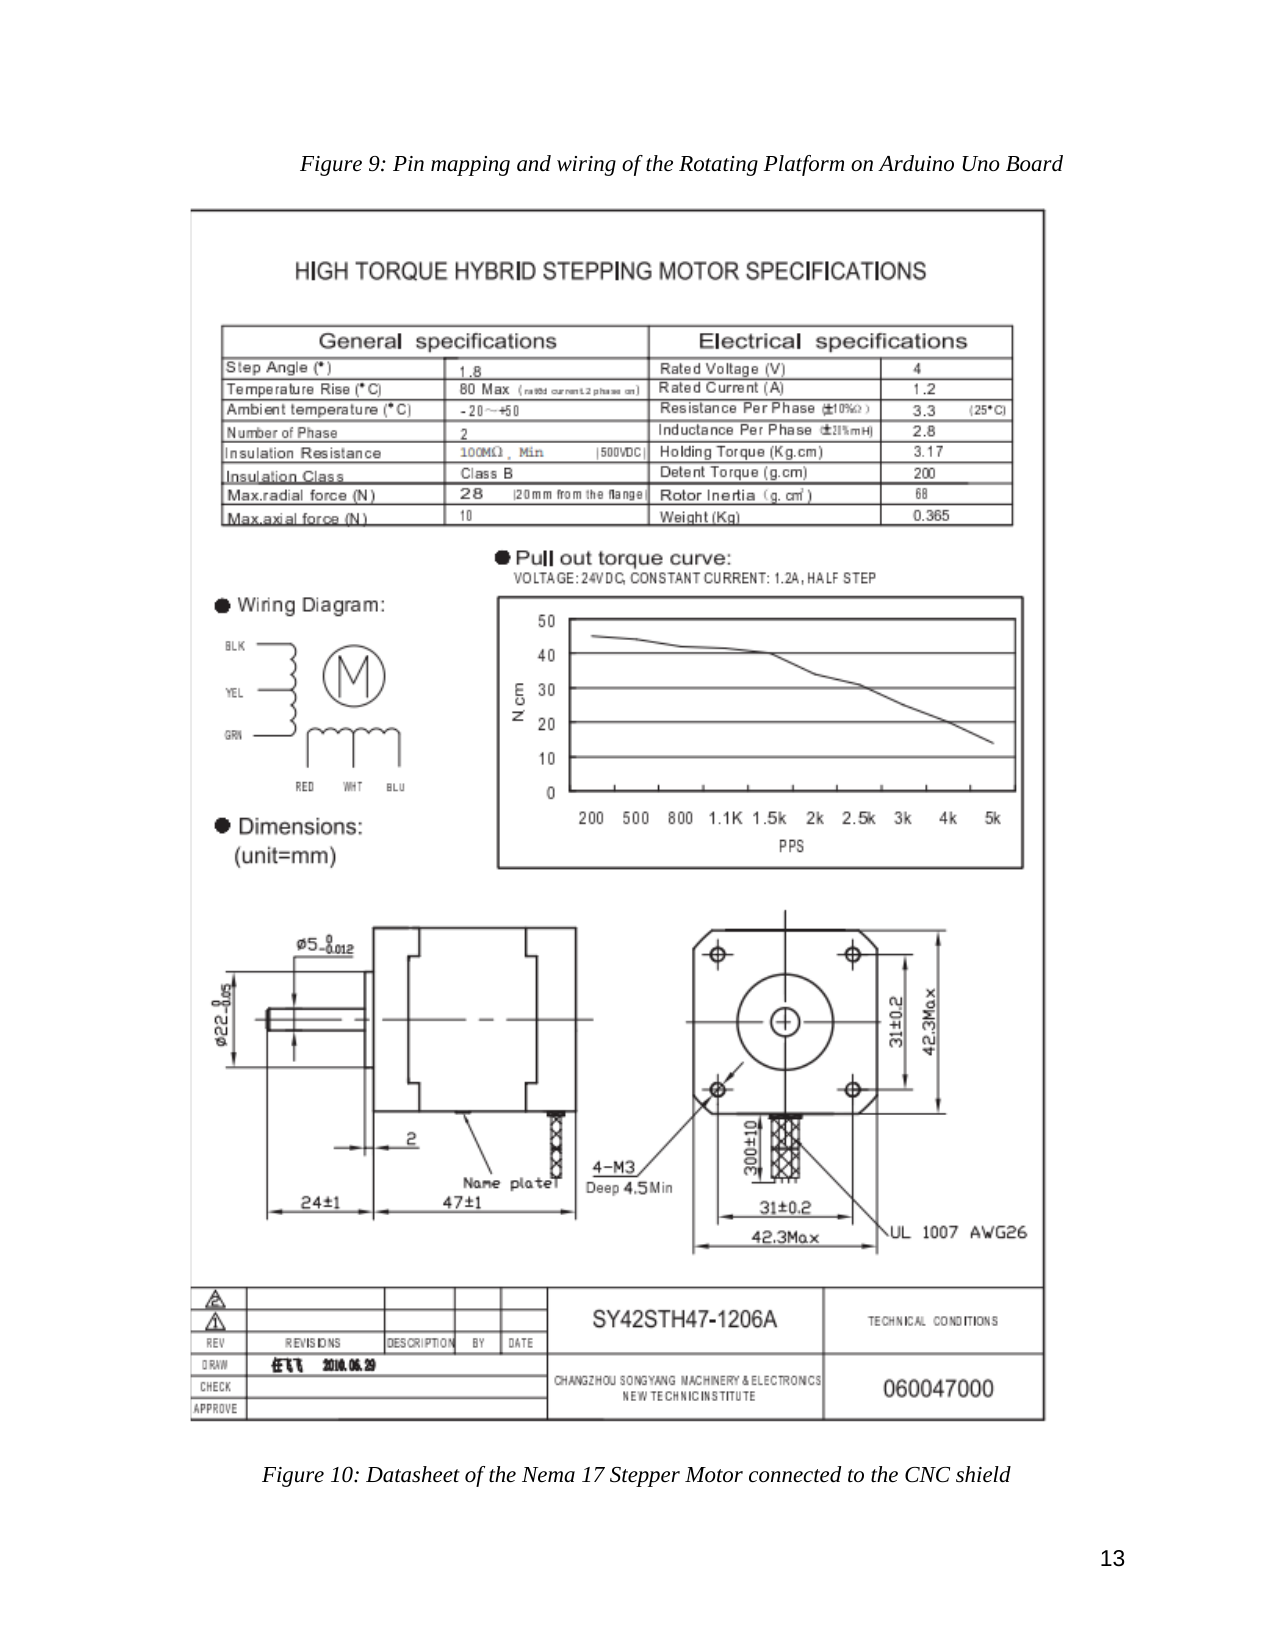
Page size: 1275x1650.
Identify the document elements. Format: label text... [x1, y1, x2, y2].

picture [190, 207, 1050, 1426]
text Figure 9: Pin mapping and wiring of the Rotating Platform on Arduino Uno Board [225, 150, 1125, 176]
